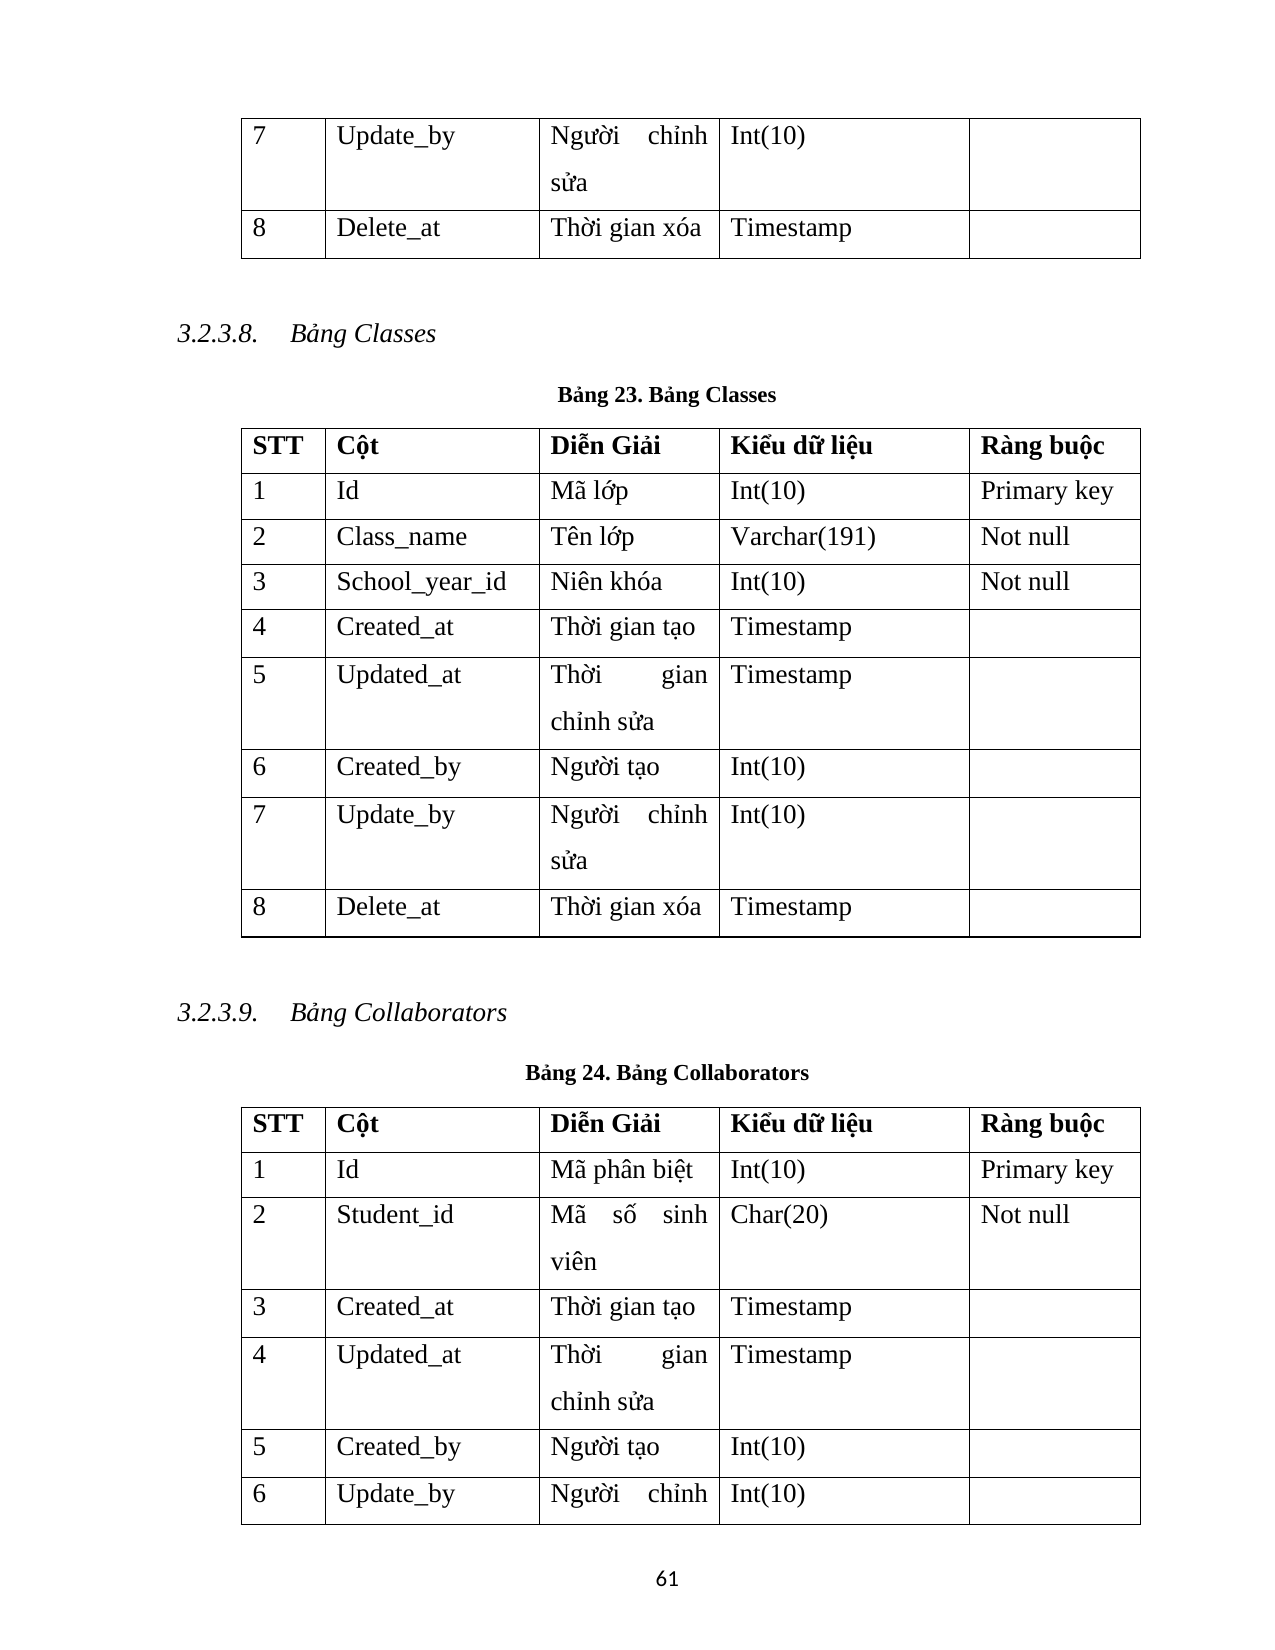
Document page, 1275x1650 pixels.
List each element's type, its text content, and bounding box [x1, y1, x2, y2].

table_cell Int(10) [720, 565, 969, 609]
table_cell Created_by [326, 1430, 539, 1477]
table_header Kiểu dữ liệu [720, 1108, 969, 1152]
table_cell 2 [242, 1198, 325, 1289]
table_cell 1 [242, 474, 325, 519]
table_cell Người chỉnh sửa [540, 798, 719, 889]
table_cell Not null [970, 1198, 1140, 1289]
table_cell 4 [242, 610, 325, 657]
table_cell 1 [242, 1153, 325, 1197]
table_cell [970, 1430, 1140, 1477]
table_cell Người chỉnh sửa [540, 1478, 719, 1524]
table_cell Thời gian tạo [540, 610, 719, 657]
table_cell Update_by [326, 1478, 539, 1524]
table_cell Int(10) [720, 798, 969, 889]
table_cell 6 [242, 1478, 325, 1524]
table_cell [970, 890, 1140, 936]
table_cell Int(10) [720, 1153, 969, 1197]
table_header Diễn Giải [540, 429, 719, 473]
list Bảng Classes [177, 317, 1157, 349]
table_cell Delete_at [326, 890, 539, 936]
table_cell 2 [242, 520, 325, 564]
table_cell Thời gian xóa [540, 211, 719, 258]
table_cell 5 [242, 658, 325, 749]
table_cell 4 [242, 1338, 325, 1429]
table_cell Thời gian chỉnh sửa [540, 1338, 719, 1429]
list Bảng Collaborators [177, 996, 1157, 1027]
table_cell Tên lớp [540, 520, 719, 564]
text Bảng 24. Bảng Collaborators [177, 1059, 1157, 1086]
table_cell Thời gian xóa [540, 890, 719, 936]
table_cell Updated_at [326, 1338, 539, 1429]
table_cell 5 [242, 1430, 325, 1477]
table_cell [970, 119, 1140, 210]
table_cell School_year_id [326, 565, 539, 609]
table_cell Mã phân biệt [540, 1153, 719, 1197]
table_cell Mã số sinh viên [540, 1198, 719, 1289]
table_header STT [242, 429, 325, 473]
table_cell Primary key [970, 474, 1140, 519]
table_header Diễn Giải [540, 1108, 719, 1152]
table_cell [970, 211, 1140, 258]
table_header Ràng buộc [970, 1108, 1140, 1152]
table_header STT [242, 1108, 325, 1152]
table_cell Người tạo [540, 1430, 719, 1477]
table_cell Class_name [326, 520, 539, 564]
table_cell Int(10) [720, 750, 969, 797]
table_cell Int(10) [720, 119, 969, 210]
table_cell [970, 1290, 1140, 1337]
table_cell [970, 798, 1140, 889]
table_cell Người tạo [540, 750, 719, 797]
table_cell Timestamp [720, 890, 969, 936]
table_cell 6 [242, 750, 325, 797]
table_cell 7 [242, 119, 325, 210]
table_cell Primary key [970, 1153, 1140, 1197]
table_cell Update_by [326, 798, 539, 889]
table_cell Updated_at [326, 658, 539, 749]
table_cell Timestamp [720, 1338, 969, 1429]
table_cell Int(10) [720, 474, 969, 519]
table_cell Timestamp [720, 658, 969, 749]
table_cell 7 [242, 798, 325, 889]
table_cell Người chỉnh sửa [540, 119, 719, 210]
table_cell Delete_at [326, 211, 539, 258]
table_cell Id [326, 1153, 539, 1197]
table_cell Int(10) [720, 1430, 969, 1477]
table_cell Timestamp [720, 1290, 969, 1337]
table_cell 3 [242, 565, 325, 609]
table_header Cột [326, 429, 539, 473]
table_header Ràng buộc [970, 429, 1140, 473]
table_cell Char(20) [720, 1198, 969, 1289]
table_cell [970, 658, 1140, 749]
table_cell Timestamp [720, 610, 969, 657]
table_cell Timestamp [720, 211, 969, 258]
table_cell [970, 610, 1140, 657]
table_cell 8 [242, 211, 325, 258]
table_cell Not null [970, 565, 1140, 609]
table_cell [970, 750, 1140, 797]
table_cell Student_id [326, 1198, 539, 1289]
table_cell Thời gian chỉnh sửa [540, 658, 719, 749]
table_cell [970, 1338, 1140, 1429]
table_cell Created_at [326, 1290, 539, 1337]
table_cell Varchar(191) [720, 520, 969, 564]
table_cell Thời gian tạo [540, 1290, 719, 1337]
table_cell [970, 1478, 1140, 1524]
table_cell 3 [242, 1290, 325, 1337]
table_cell Not null [970, 520, 1140, 564]
table_cell Created_by [326, 750, 539, 797]
table_cell Mã lớp [540, 474, 719, 519]
table_cell Id [326, 474, 539, 519]
table_cell Int(10) [720, 1478, 969, 1524]
text Bảng 23. Bảng Classes [177, 381, 1157, 407]
table_cell Created_at [326, 610, 539, 657]
table_cell 8 [242, 890, 325, 936]
table_cell Update_by [326, 119, 539, 210]
table_cell Niên khóa [540, 565, 719, 609]
table_header Kiểu dữ liệu [720, 429, 969, 473]
table_header Cột [326, 1108, 539, 1152]
